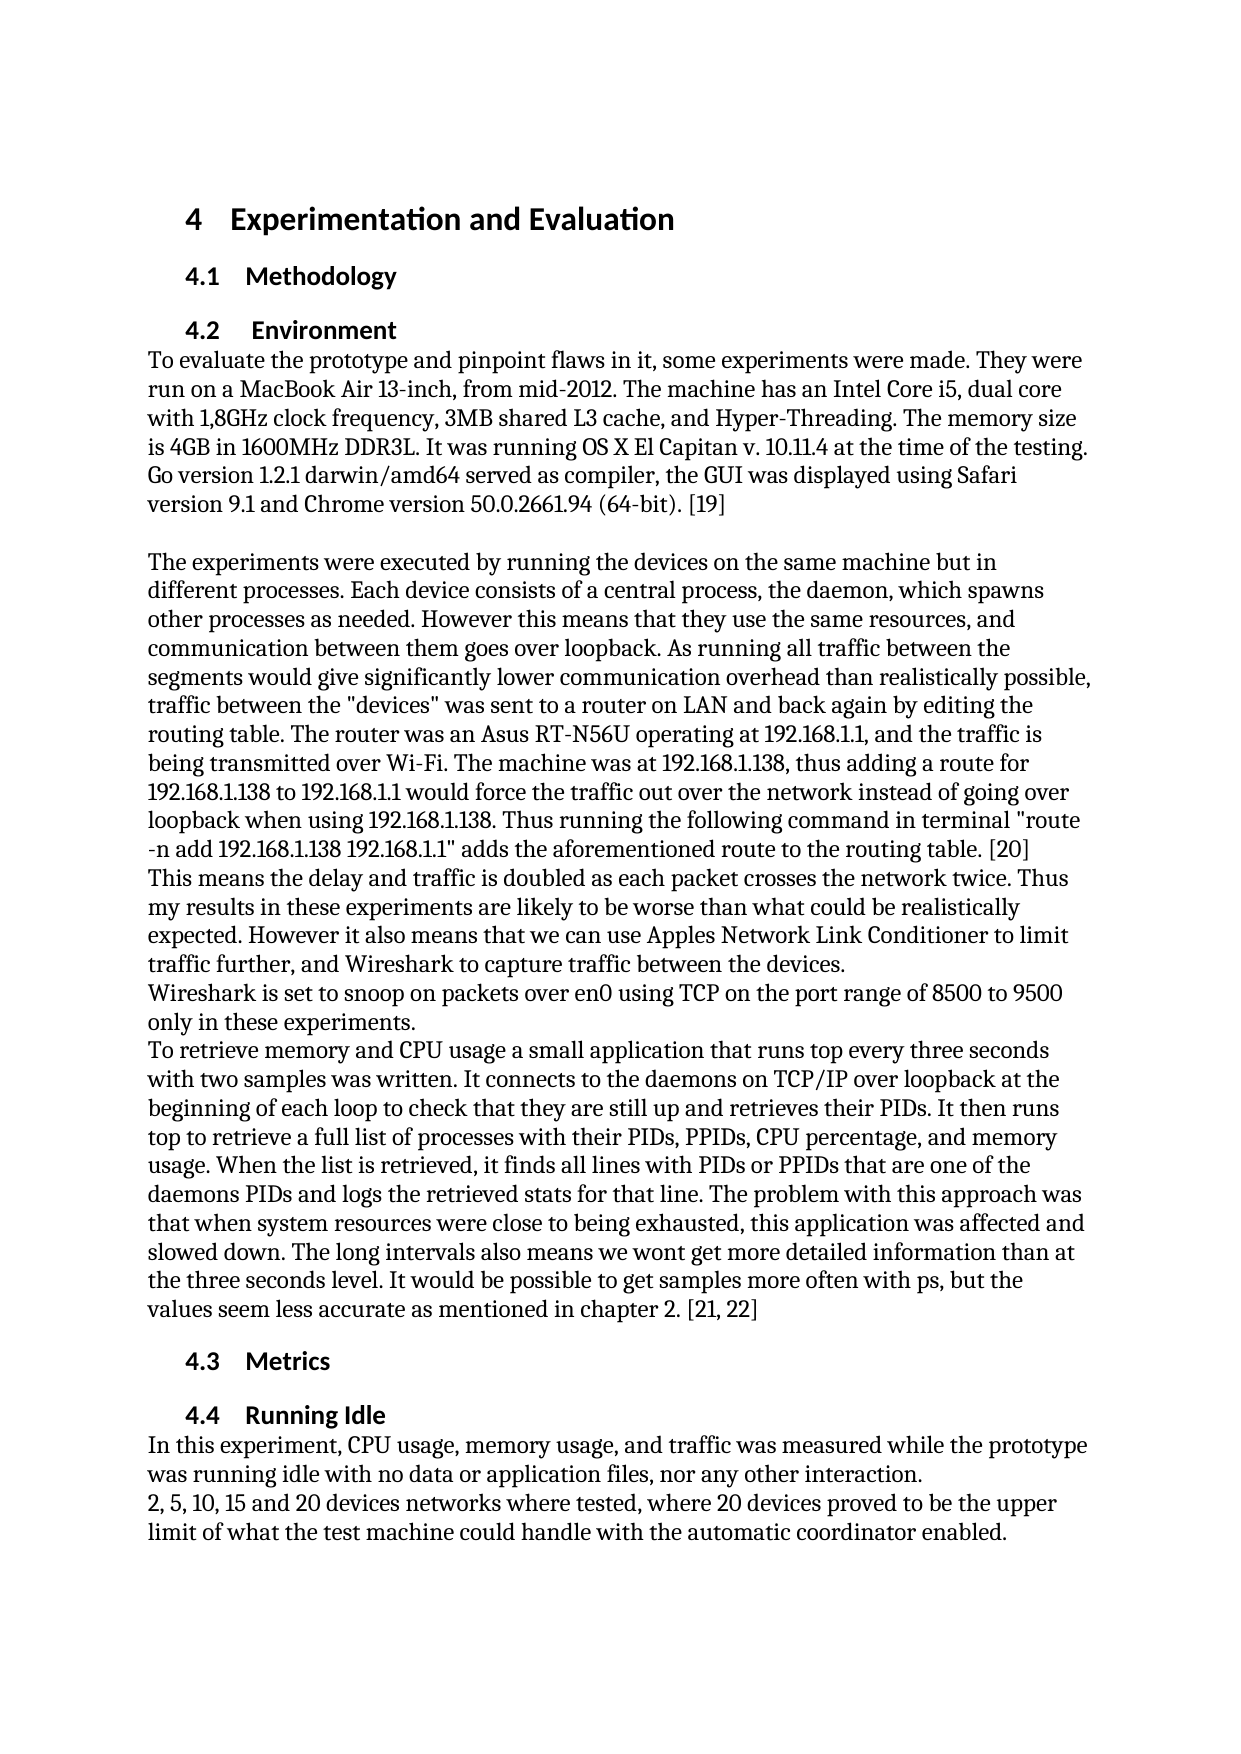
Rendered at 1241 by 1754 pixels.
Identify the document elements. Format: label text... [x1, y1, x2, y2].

text Wireshark is set to snoop on packets over en0 using TCP on the port range of 8500 to 9500 only in these experiments. [148, 979, 1092, 1036]
text 2, 5, 10, 15 and 20 devices networks where tested, where 20 devices proved to be the upper limit of what the test machine could handle with the automatic coordinator enabled. [148, 1489, 1092, 1546]
subtitle Environment [185, 313, 1092, 346]
text The experiments were executed by running the devices on the same machine but in different processes. Each device consists of a central process, the daemon, which spawns other processes as needed. However this means that they use the same resources, and communication between them goes over loopback. As running all traffic between the segments would give significantly lower communication overhead than realistically possible, traffic between the "devices" was sent to a router on LAN and back again by editing the routing table. The router was an Asus RT-N56U operating at 192.168.1.1, and the traffic is being transmitted over Wi-Fi. The machine was at 192.168.1.138, thus adding a route for 192.168.1.138 to 192.168.1.1 would force the traffic out over the network instead of going over loopback when using 192.168.1.138. Thus running the following command in terminal "route -n add 192.168.1.138 192.168.1.1" adds the aforementioned route to the routing table. [20] [148, 547, 1092, 864]
text To retrieve memory and CPU usage a small application that runs top every three seconds with two samples was written. It connects to the daemons on TCP/IP over loopback at the beginning of each loop to check that they are still up and retrieves their PIDs. It then runs top to retrieve a full list of processes with their PIDs, PPIDs, CPU percentage, and memory usage. When the list is retrieved, it finds all lines with PIDs or PPIDs that are one of the daemons PIDs and logs the retrieved stats for that line. The problem with this approach was that when system resources were close to being exhausted, this application was affected and slowed down. The long intervals also means we wont get more detailed information than at the three seconds level. It would be possible to get samples more often with ps, but the values seem less accurate as mentioned in chapter 2. [21, 22] [148, 1036, 1092, 1324]
text In this experiment, CPU usage, memory usage, and traffic was measured while the prototype was running idle with no data or application files, nor any other interaction. [148, 1431, 1092, 1489]
subtitle Methodology [185, 259, 1092, 292]
text To evaluate the prototype and pinpoint flaws in it, some experiments were made. They were run on a MacBook Air 13-inch, from mid-2012. The machine has an Intel Core i5, dual core with 1,8GHz clock frequency, 3MB shared L3 cache, and Hyper-Threading. The memory size is 4GB in 1600MHz DDR3L. It was running OS X El Capitan v. 10.11.4 at the time of the testing. Go version 1.2.1 darwin/amd64 served as compiler, the GUI was displayed using Safari version 9.1 and Chrome version 50.0.2661.94 (64-bit). [19] [148, 346, 1092, 519]
subtitle Experimentation and Evaluation [185, 198, 1092, 238]
subtitle Metrics [185, 1344, 1092, 1377]
text This means the delay and traffic is doubled as each packet crosses the network twice. Thus my results in these experiments are likely to be worse than what could be realistically expected. However it also means that we can use Apples Network Link Conditioner to limit traffic further, and Wireshark to capture traffic between the devices. [148, 864, 1092, 979]
subtitle Running Idle [185, 1398, 1092, 1431]
